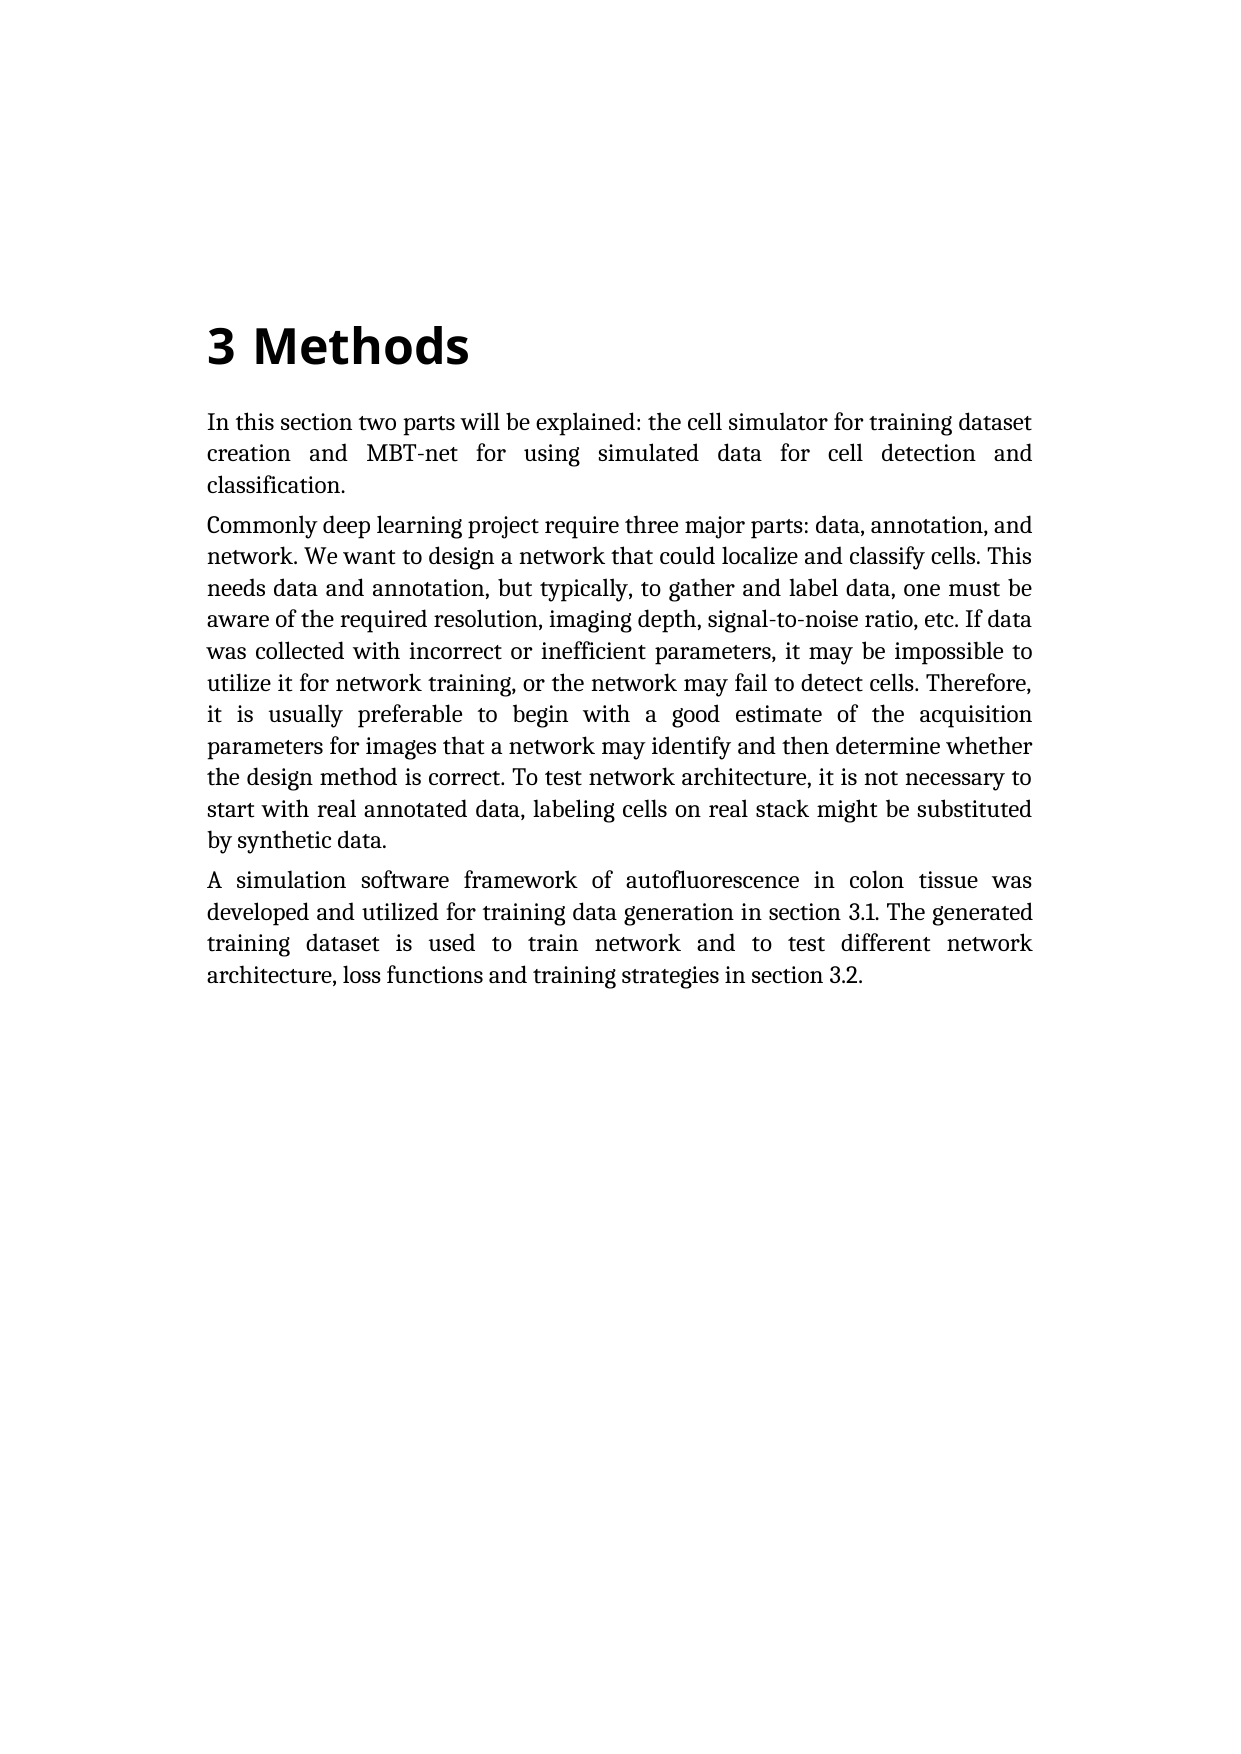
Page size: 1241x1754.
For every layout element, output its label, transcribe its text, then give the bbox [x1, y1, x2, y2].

text In this section two parts will be explained: the cell simulator for training dataset creation and MBT-net for using simulated data for cell detection and classification. [207, 408, 1033, 499]
subtitle Methods [207, 311, 1033, 379]
text Commonly deep learning project require three major parts: data, annotation, and network. We want to design a network that could localize and classify cells. This needs data and annotation, but typically, to gather and label data, one must be aware of the required resolution, imaging depth, signal-to-noise ratio, etc. If data was collected with incorrect or inefficient parameters, it may be impossible to utilize it for network training, or the network may fail to detect cells. Therefore, it is usually preferable to begin with a good estimate of the acquisition parameters for images that a network may identify and then determine whether the design method is correct. To test network architecture, it is not necessary to start with real annotated data, labeling cells on real stack might be substituted by synthetic data. [207, 511, 1033, 855]
text A simulation software framework of autofluorescence in colon tissue was developed and utilized for training data generation in section 3.1. The generated training dataset is used to train network and to test different network architecture, loss functions and training strategies in section 3.2. [207, 866, 1033, 989]
